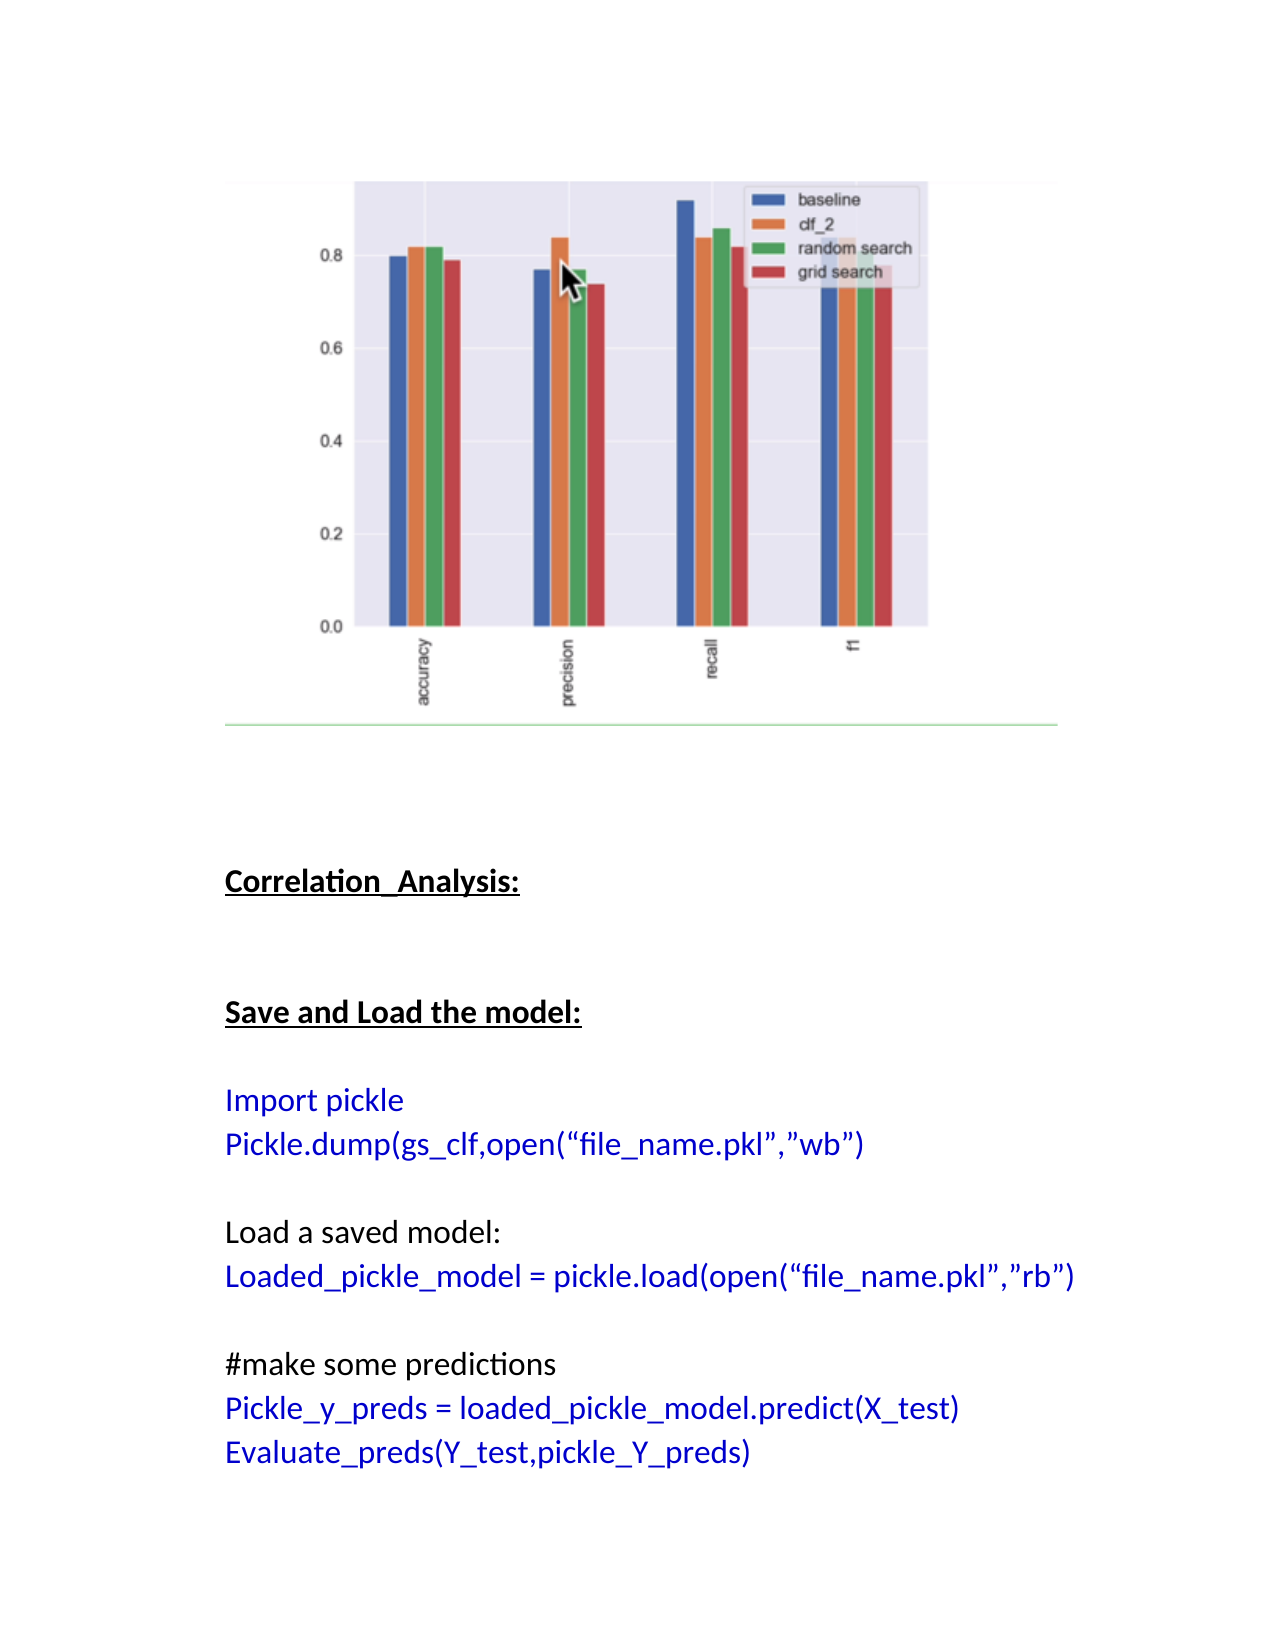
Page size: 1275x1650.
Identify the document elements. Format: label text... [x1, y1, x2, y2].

list #make some predictions [225, 1343, 1125, 1384]
list Correlation_Analysis: [225, 859, 1125, 900]
list Load a saved model: [225, 1211, 1125, 1252]
picture [225, 180, 1058, 726]
list Save and Load the model: [225, 991, 1125, 1032]
list Loaded_pickle_model = pickle.load(open(“file_name.pkl”,”rb”) [225, 1255, 1125, 1296]
list Evaluate_preds(Y_test,pickle_Y_preds) [225, 1431, 1125, 1472]
list Pickle.dump(gs_clf,open(“file_name.pkl”,”wb”) [225, 1123, 1125, 1164]
list Import pickle [225, 1079, 1125, 1120]
list Pickle_y_preds = loaded_pickle_model.predict(X_test) [225, 1387, 1125, 1428]
